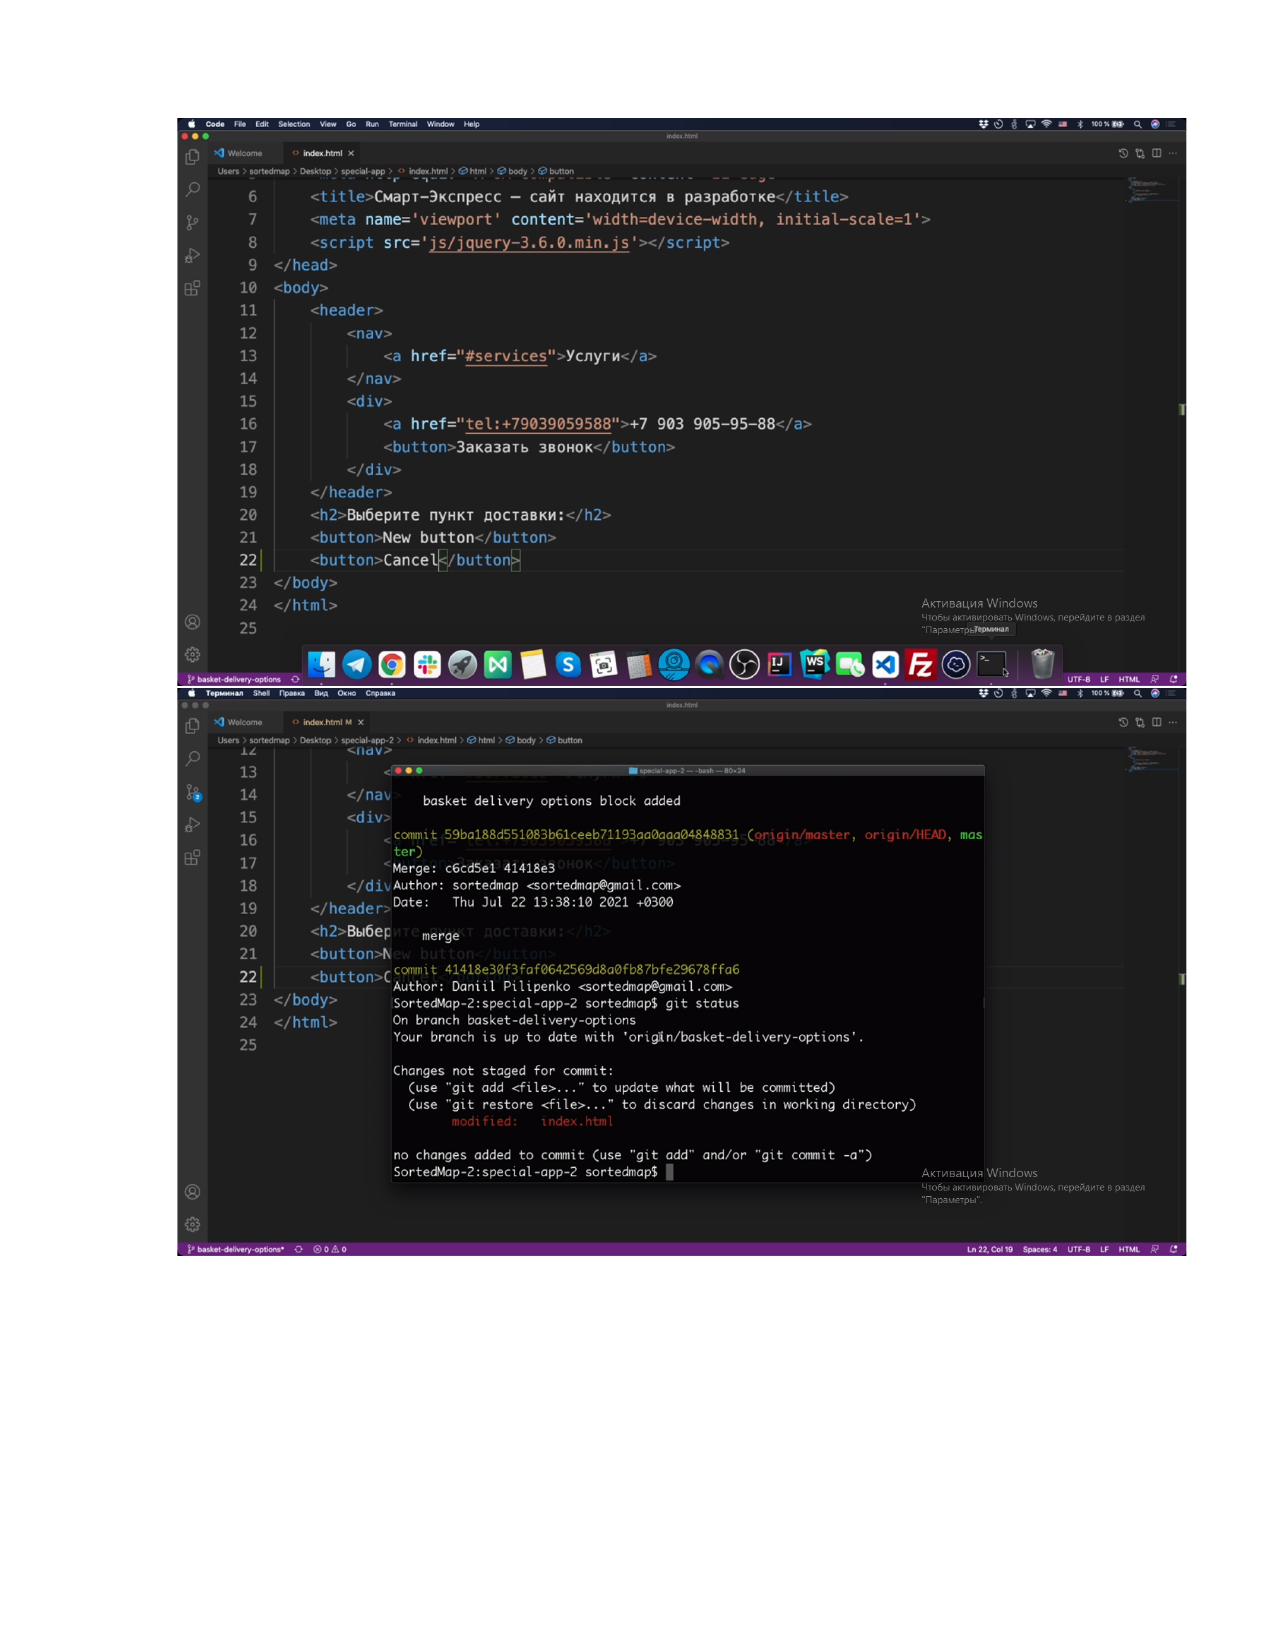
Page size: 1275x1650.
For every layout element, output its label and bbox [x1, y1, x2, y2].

picture [177, 688, 1187, 1256]
picture [177, 118, 1187, 686]
